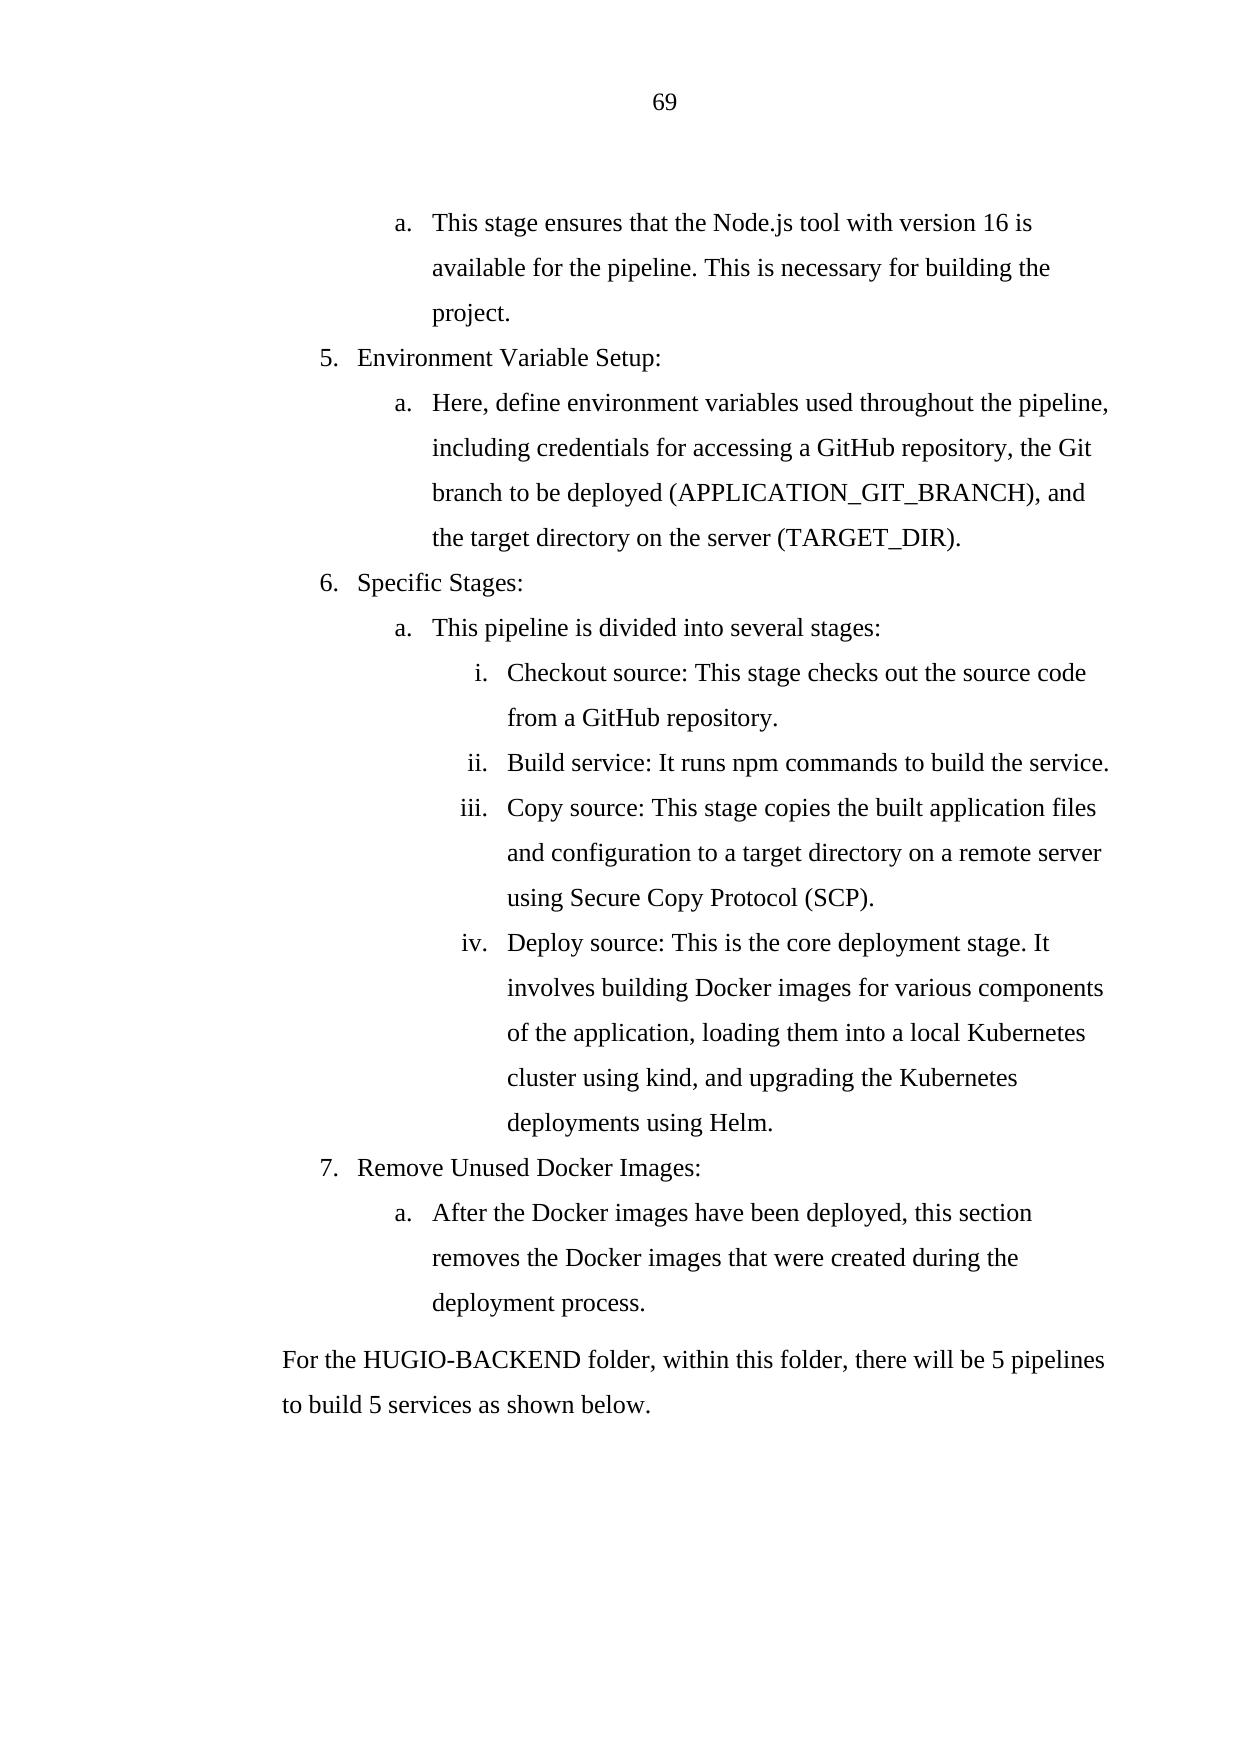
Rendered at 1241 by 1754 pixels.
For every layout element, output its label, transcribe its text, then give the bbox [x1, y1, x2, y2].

list Here, define environment variables used throughout the pipeline, including credentials for accessing a GitHub repository, the Git branch to be deployed (APPLICATION_GIT_BRANCH), and the target directory on the server (TARGET_DIR). [394, 387, 1122, 552]
list Environment Variable Setup: [319, 342, 1122, 372]
list This stage ensures that the Node.js tool with version 16 is available for the pipeline. This is necessary for building the project. [394, 207, 1122, 327]
list After the Docker images have been deployed, this section removes the Docker images that were created during the deployment process. [394, 1197, 1122, 1317]
list Checkout source: This stage checks out the source code from a GitHub repository. [488, 657, 1122, 732]
list Deploy source: This is the core deployment stage. It involves building Docker images for various components of the application, loading them into a local Kubernetes cluster using kind, and upgrading the Kubernetes deployments using Helm. [488, 927, 1122, 1137]
list This pipeline is divided into several stages: [394, 612, 1122, 642]
list Copy source: This stage copies the built application files and configuration to a target directory on a remote server using Secure Copy Protocol (SCP). [488, 792, 1122, 912]
list Specific Stages: [319, 567, 1122, 597]
list Build service: It runs npm commands to build the service. [488, 747, 1122, 777]
text For the HUGIO-BACKEND folder, within this folder, there will be 5 pipelines to build 5 services as shown below. [282, 1344, 1122, 1419]
list Remove Unused Docker Images: [319, 1152, 1122, 1182]
